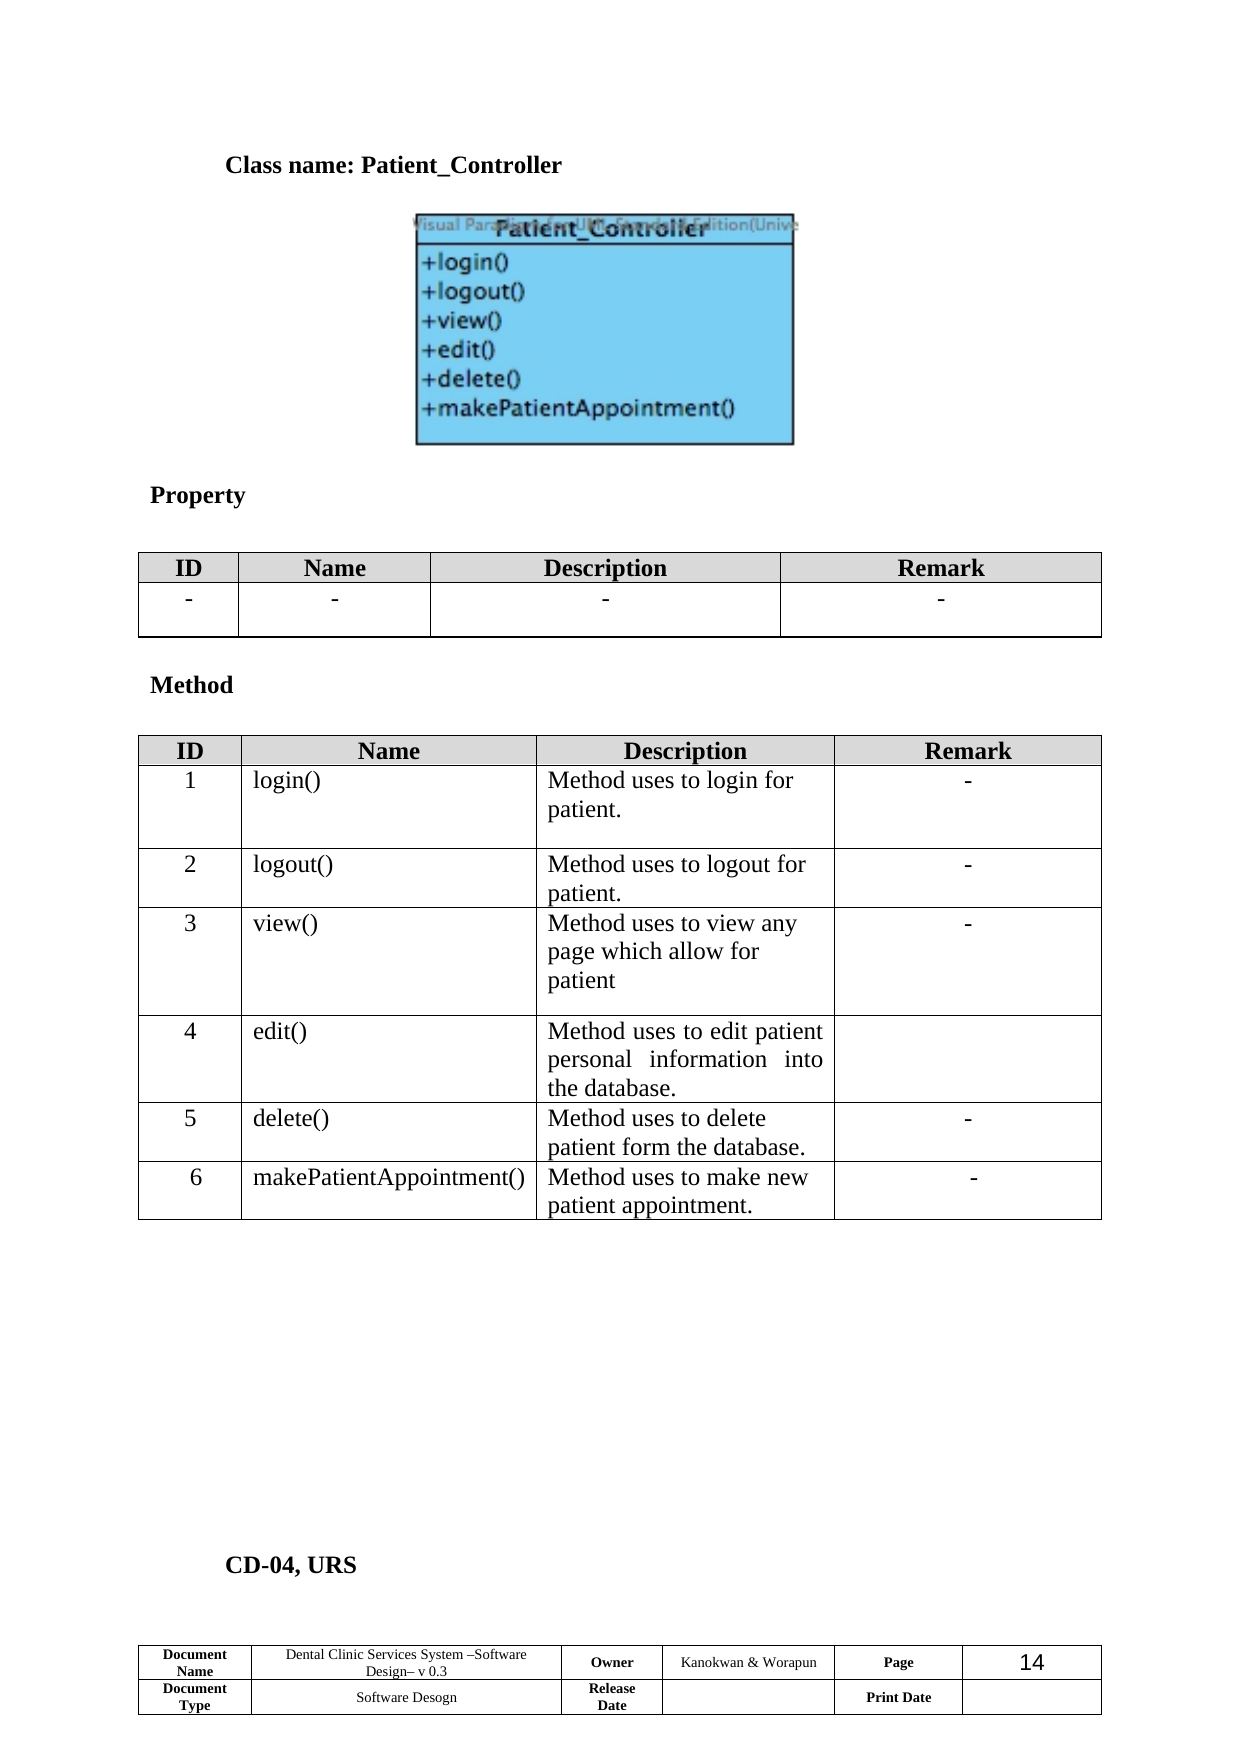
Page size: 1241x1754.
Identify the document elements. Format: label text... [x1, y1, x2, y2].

table_header Name [239, 553, 430, 582]
table_cell delete() [242, 1103, 536, 1161]
table_header Description [431, 553, 780, 582]
table_cell [835, 1016, 1101, 1102]
table_header ID [139, 553, 238, 582]
table_header ID [139, 736, 241, 764]
table_cell 3 [139, 908, 241, 1015]
table_cell 1 [139, 766, 241, 848]
table_cell 2 [139, 849, 241, 907]
text Property [150, 480, 1090, 509]
table_cell - [139, 583, 238, 636]
table_cell 6 [139, 1162, 241, 1219]
text Method [150, 670, 1090, 699]
text Class name: Patient_Controller [150, 150, 1090, 179]
table_header Name [242, 736, 536, 764]
table_cell Method uses to make new patient appointment. [537, 1162, 834, 1219]
table_cell 4 [139, 1016, 241, 1102]
table_cell Method uses to edit patient personal information into the database. [537, 1016, 834, 1102]
table_header Remark [781, 553, 1101, 582]
table_cell logout() [242, 849, 536, 907]
table_cell Method uses to login for patient. [537, 766, 834, 848]
table_cell edit() [242, 1016, 536, 1102]
table_cell Method uses to view any page which allow for patient [537, 908, 834, 1015]
table_cell - [835, 766, 1101, 848]
table_header Remark [835, 736, 1101, 764]
table_cell - [781, 583, 1101, 636]
table_header Description [537, 736, 834, 764]
table_cell login() [242, 766, 536, 848]
table_cell view() [242, 908, 536, 1015]
picture [412, 210, 800, 452]
table_cell - [835, 1162, 1101, 1219]
table_cell makePatientAppointment() [242, 1162, 536, 1219]
table_cell Method uses to delete patient form the database. [537, 1103, 834, 1161]
table_cell 5 [139, 1103, 241, 1161]
text CD-04, URS [150, 1550, 1090, 1579]
table_cell Method uses to logout for patient. [537, 849, 834, 907]
table_cell - [835, 1103, 1101, 1161]
table_cell - [835, 908, 1101, 1015]
table_cell - [431, 583, 780, 636]
table_cell - [835, 849, 1101, 907]
table_cell - [239, 583, 430, 636]
